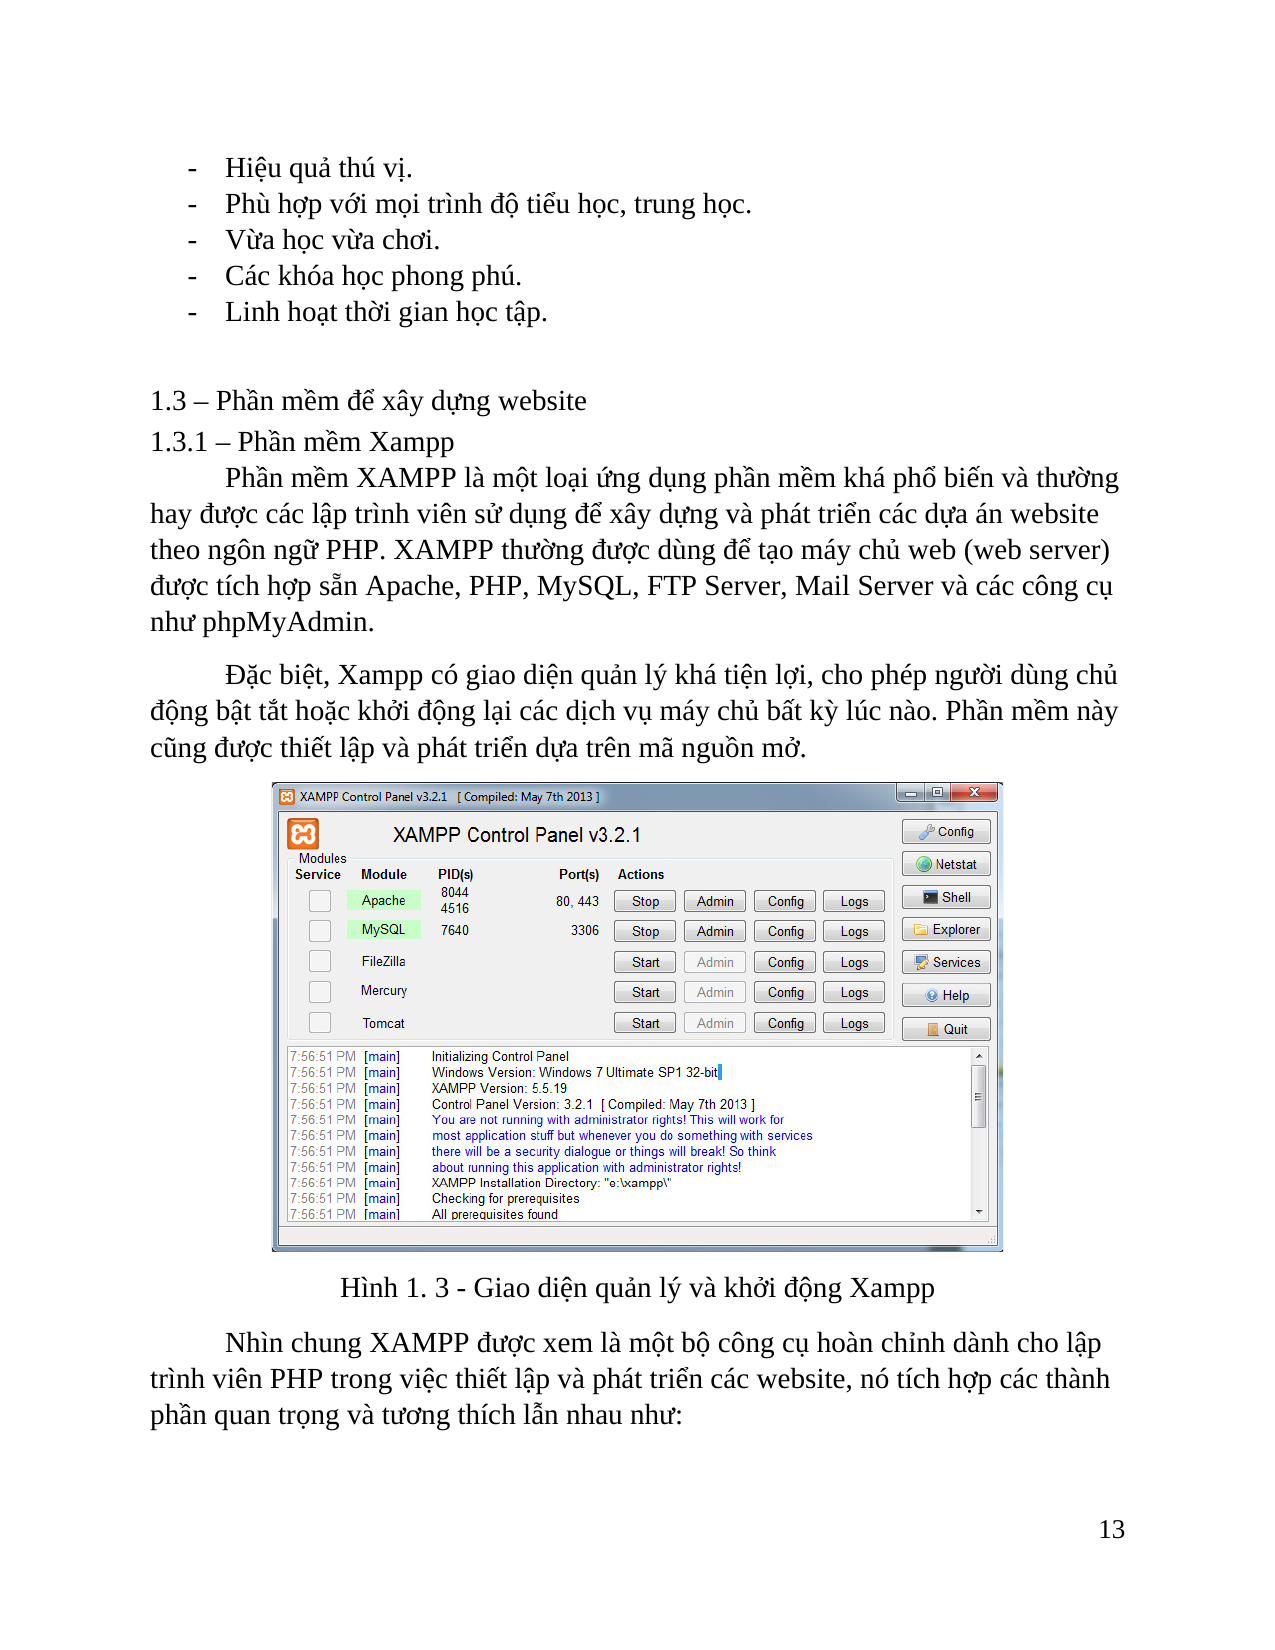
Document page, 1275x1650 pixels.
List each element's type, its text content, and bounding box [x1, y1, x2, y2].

list Các khóa học phong phú. [187, 258, 1125, 292]
list Linh hoạt thời gian học tập. [187, 294, 1125, 328]
subtitle 1.3.1 – Phần mềm Xampp [150, 424, 1125, 457]
subtitle 1.3 – Phần mềm để xây dựng website [150, 383, 1125, 417]
text Hình 1. 3 - Giao diện quản lý và khởi động Xampp [150, 1270, 1125, 1304]
picture [271, 782, 1004, 1252]
text Phần mềm XAMPP là một loại ứng dụng phần mềm khá phổ biến và thường hay được các lập trình viên sử dụng để xây dựng và phát triển các dựa án website theo ngôn ngữ PHP. XAMPP thường được dùng để tạo máy chủ web (web server) được tích hợp sẵn Apache, PHP, MySQL, FTP Server, Mail Server và các công cụ như phpMyAdmin. [150, 460, 1125, 638]
text Đặc biệt, Xampp có giao diện quản lý khá tiện lợi, cho phép người dùng chủ động bật tắt hoặc khởi động lại các dịch vụ máy chủ bất kỳ lúc nào. Phần mềm này cũng được thiết lập và phát triển dựa trên mã nguồn mở. [150, 657, 1125, 763]
text Nhìn chung XAMPP được xem là một bộ công cụ hoàn chỉnh dành cho lập trình viên PHP trong việc thiết lập và phát triển các website, nó tích hợp các thành phần quan trọng và tương thích lẫn nhau như: [150, 1325, 1125, 1431]
list Hiệu quả thú vị. [187, 150, 1125, 183]
list Phù hợp với mọi trình độ tiểu học, trung học. [187, 186, 1125, 220]
list Vừa học vừa chơi. [187, 222, 1125, 256]
